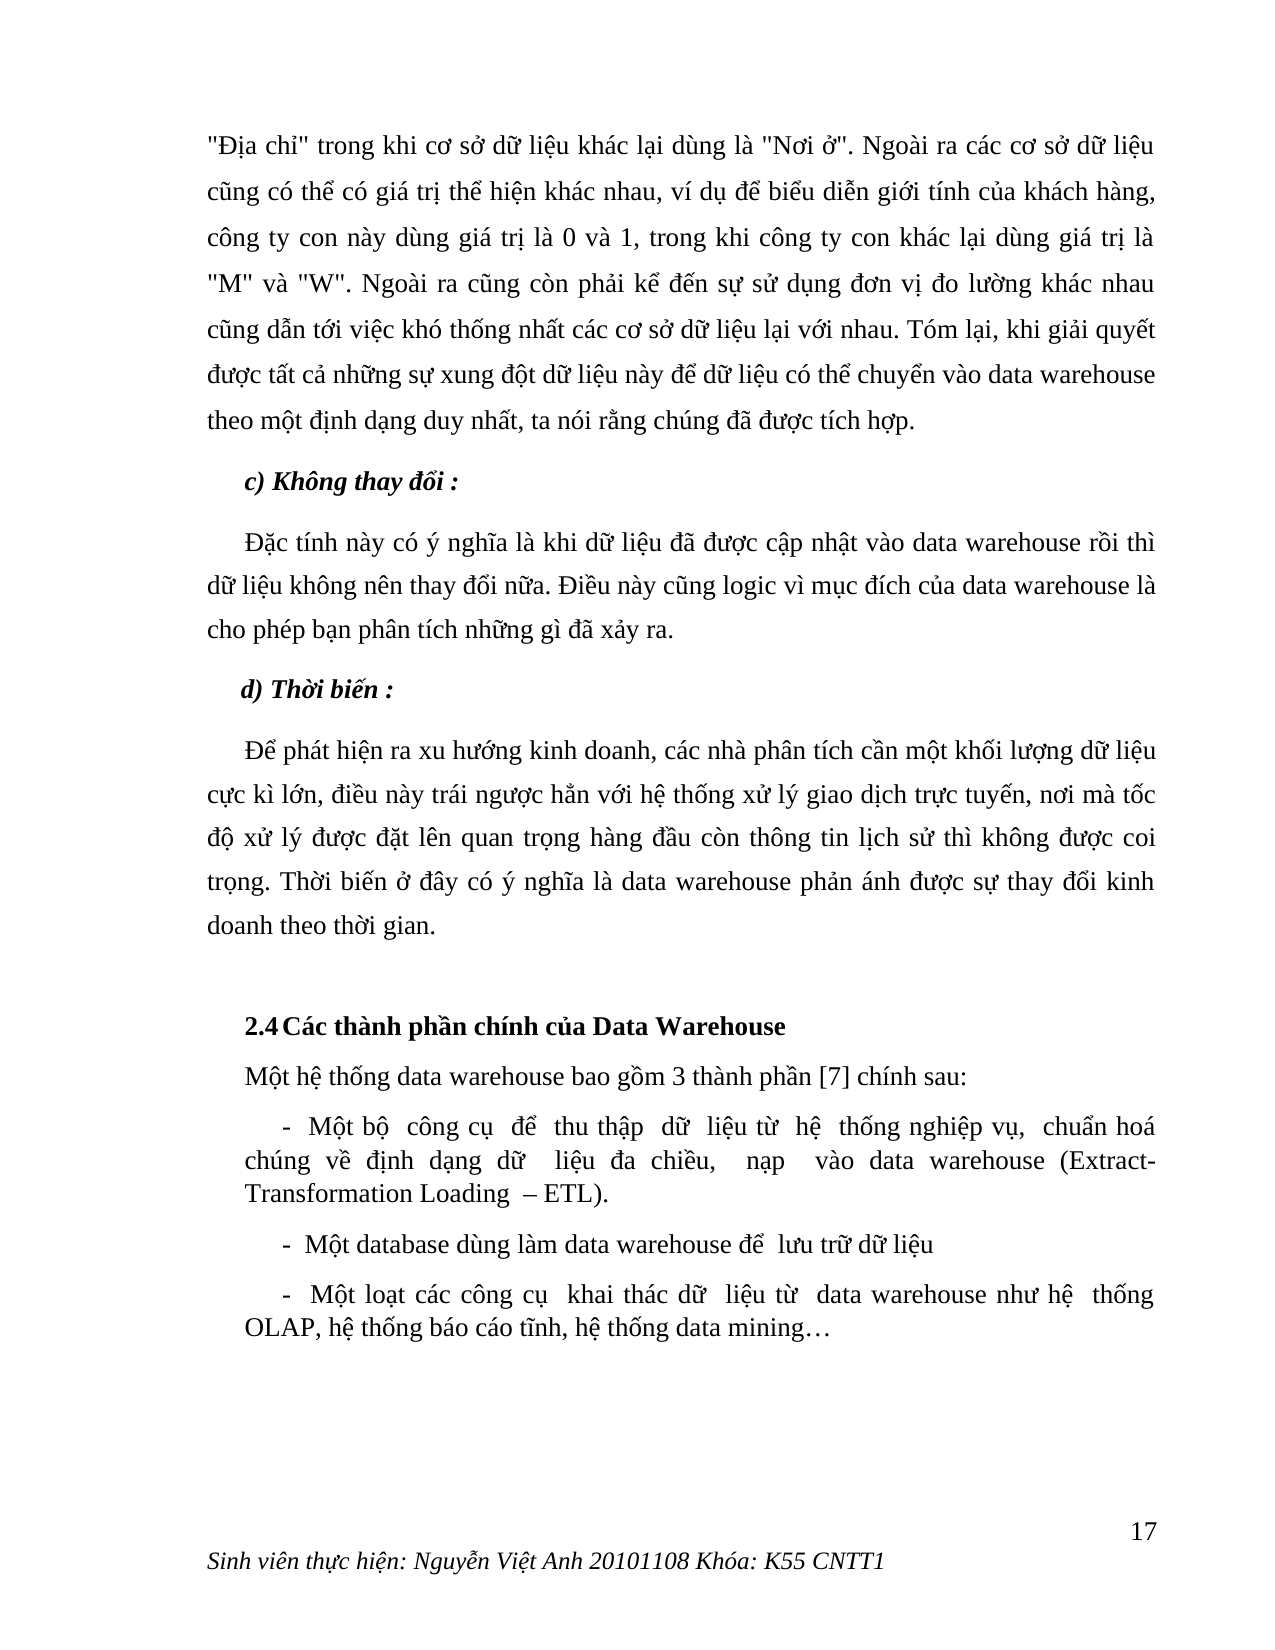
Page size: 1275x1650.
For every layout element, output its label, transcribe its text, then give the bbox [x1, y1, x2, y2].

text Để phát hiện ra xu hướng kinh doanh, các nhà phân tích cần một khối lượng dữ liệu cực kì lớn, điều này trái ngược hẳn với hệ thống xử lý giao dịch trực tuyến, nơi mà tốc độ xử lý được đặt lên quan trọng hàng đầu còn thông tin lịch sử thì không được coi trọng. Thời biến ở đây có ý nghĩa là data warehouse phản ánh được sự thay đổi kinh doanh theo thời gian. [207, 724, 1157, 943]
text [207, 118, 1157, 439]
text c) Không thay đổi : [207, 456, 1157, 499]
text d) Thời biến : [207, 664, 1157, 708]
text Đặc tính này có ý nghĩa là khi dữ liệu đã được cập nhật vào data warehouse rồi thì dữ liệu không nên thay đổi nữa. Điều này cũng logic vì mục đích của data warehouse là cho phép bạn phân tích những gì đã xảy ra. [207, 516, 1157, 647]
text Một hệ thống data warehouse bao gồm 3 thành phần [7] chính sau: [244, 1060, 1157, 1091]
text - Một bộ công cụ để thu thập dữ liệu từ hệ thống nghiệp vụ, chuẩn hoá chúng về định dạng dữ liệu đa chiều, nạp vào data warehouse (Extract-Transformation Loading – ETL). [244, 1110, 1157, 1209]
text - Một database dùng làm data warehouse để lưu trữ dữ liệu [244, 1228, 1157, 1259]
text - Một loạt các công cụ khai thác dữ liệu từ data warehouse như hệ thống OLAP, hệ thống báo cáo tĩnh, hệ thống data mining… [244, 1278, 1157, 1343]
list Các thành phần chính của Data Warehouse [244, 1010, 1157, 1041]
